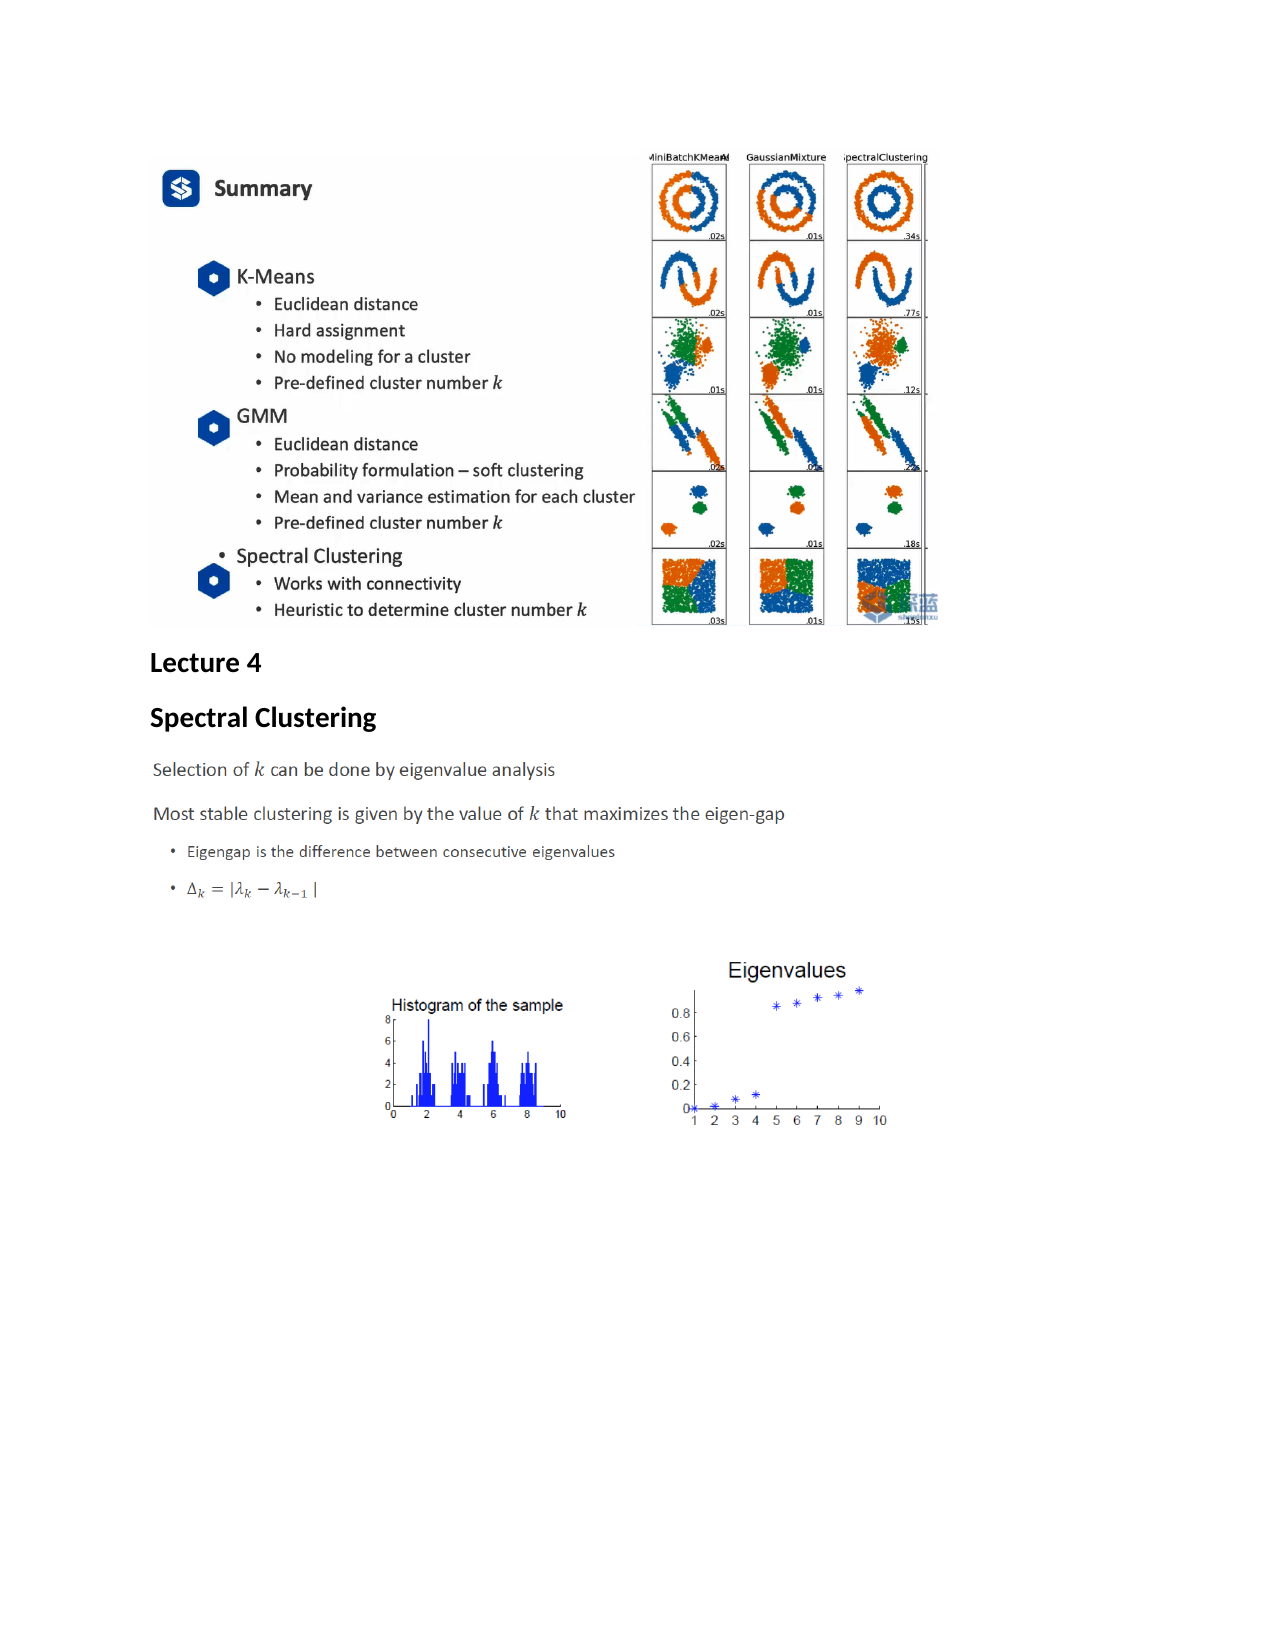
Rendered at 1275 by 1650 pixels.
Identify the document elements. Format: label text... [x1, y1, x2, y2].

picture [150, 754, 901, 1132]
text Spectral Clustering [150, 699, 1125, 735]
picture [150, 150, 938, 626]
text Lecture 4 [150, 644, 1125, 680]
